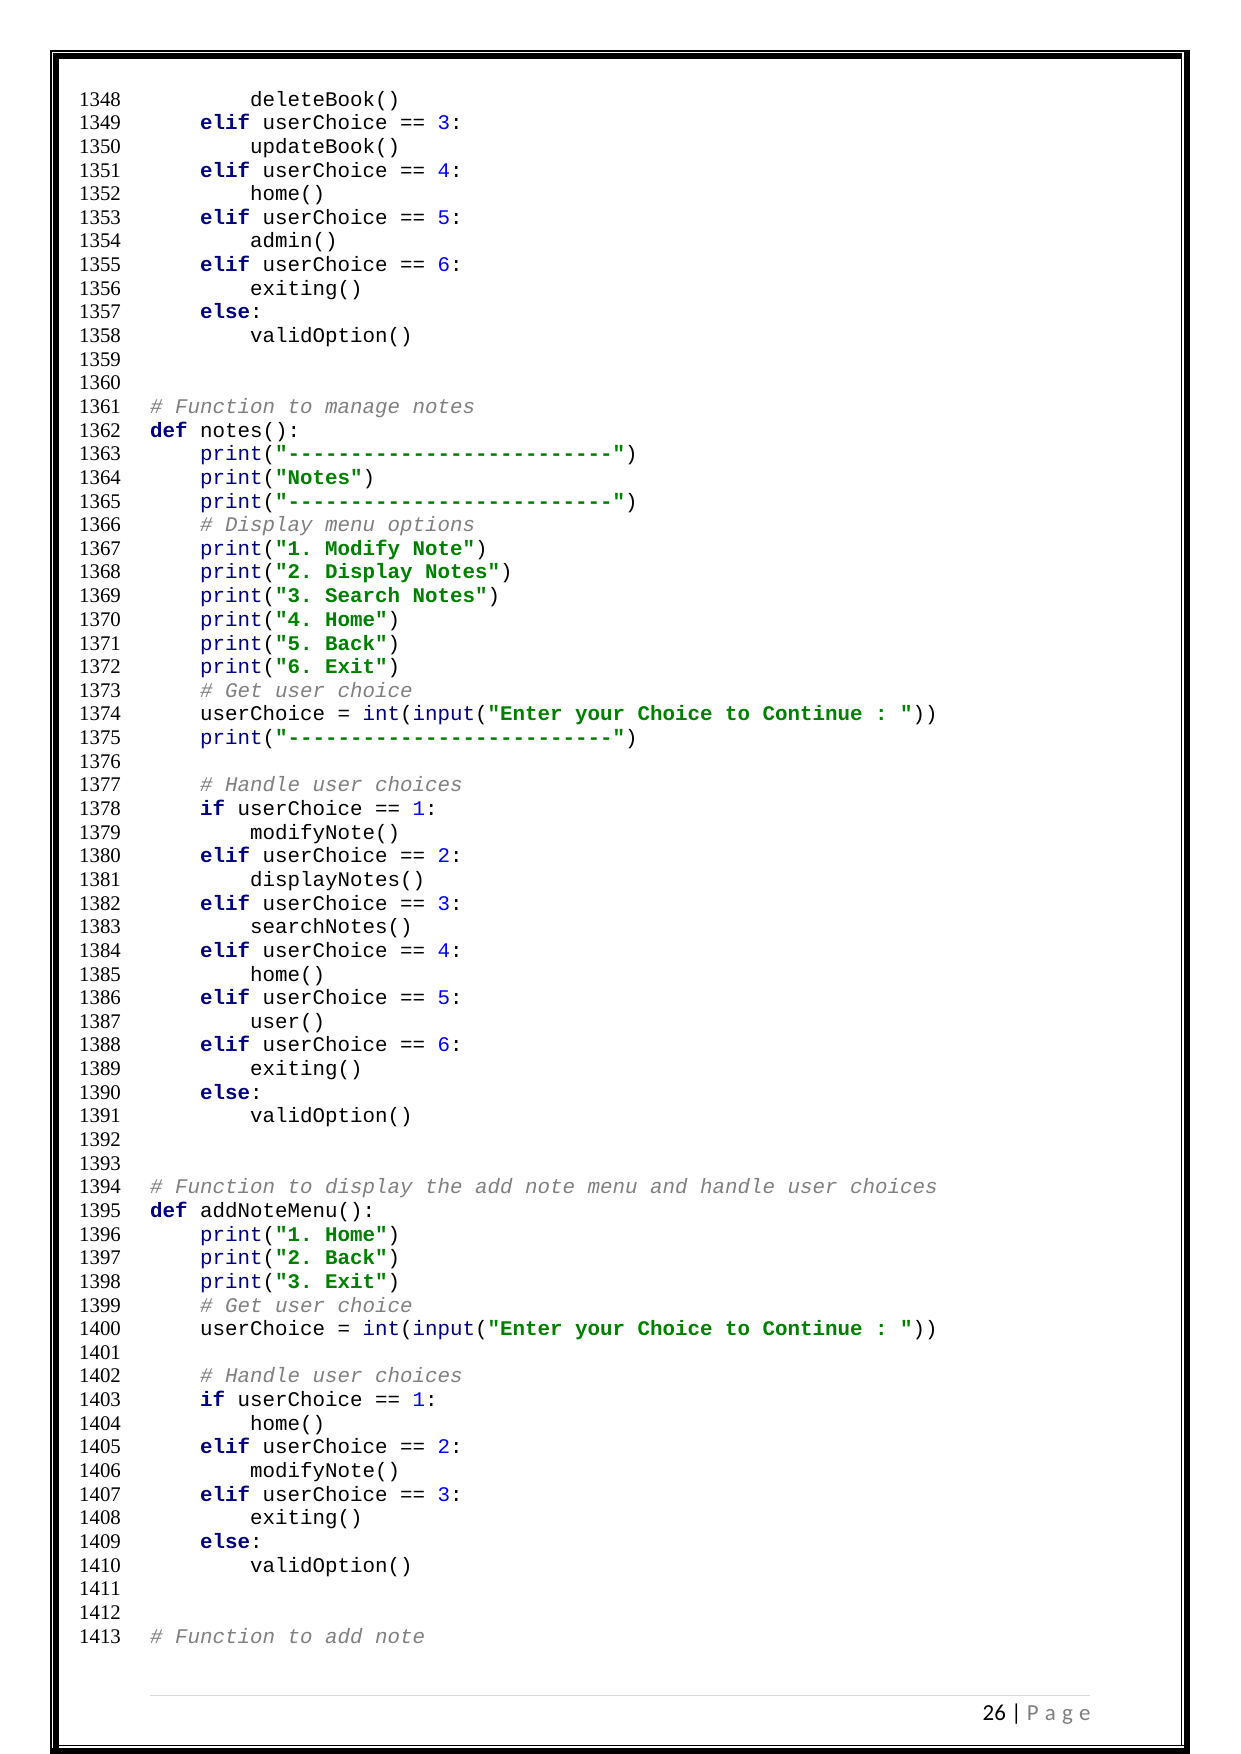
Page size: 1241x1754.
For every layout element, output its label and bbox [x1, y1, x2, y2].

text [150, 89, 1090, 1649]
